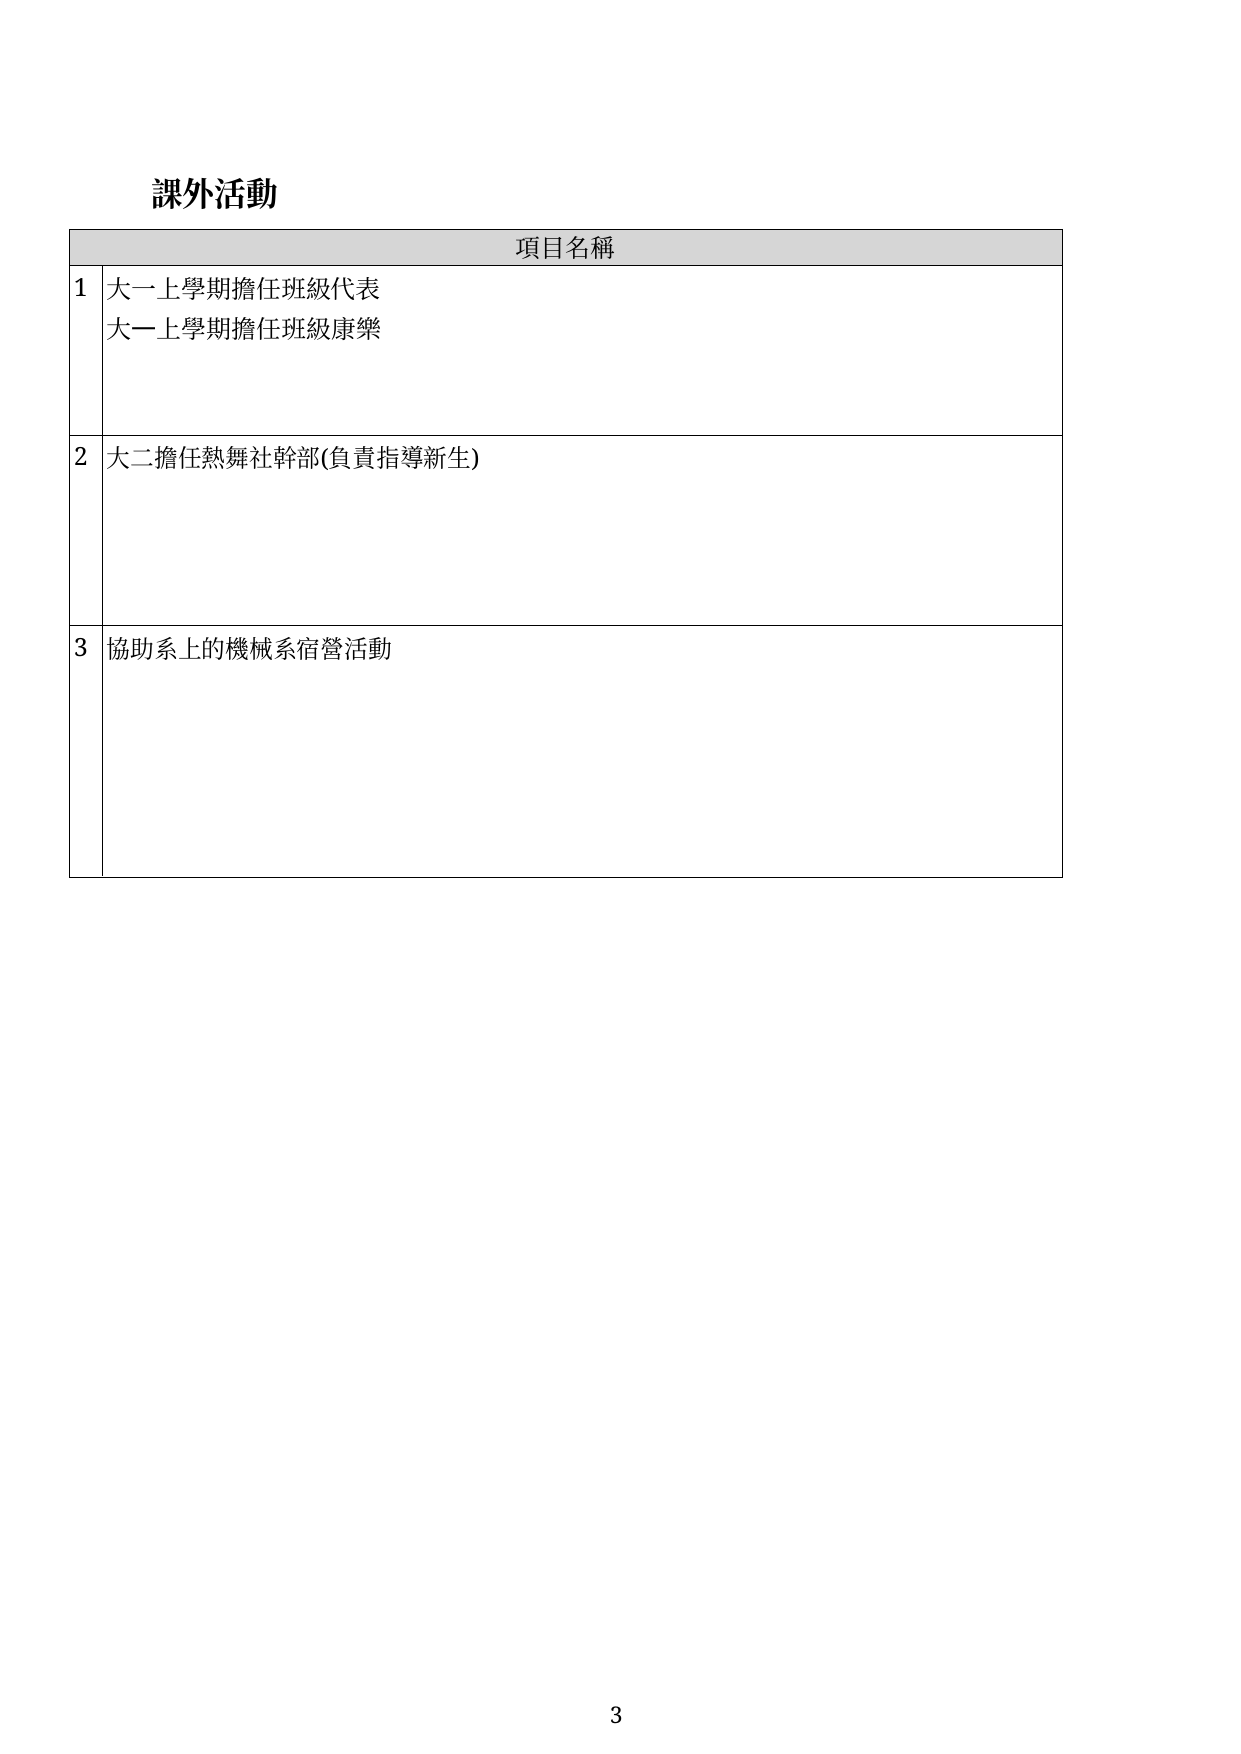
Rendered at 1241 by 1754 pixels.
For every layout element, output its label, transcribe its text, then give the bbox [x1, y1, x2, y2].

table_cell 協助系上的機械系宿營活動 [103, 626, 1062, 876]
table_cell 大一上學期擔任班級代表 大一上學期擔任班級康樂 [103, 266, 1062, 434]
table_cell 大二擔任熱舞社幹部(負責指導新生) [103, 436, 1062, 625]
subtitle 課外活動 [69, 168, 1201, 216]
table_cell 1 [70, 266, 102, 434]
table_header 項目名稱 [70, 230, 1062, 265]
table_cell 2 [70, 436, 102, 625]
table_cell 3 [70, 626, 102, 876]
